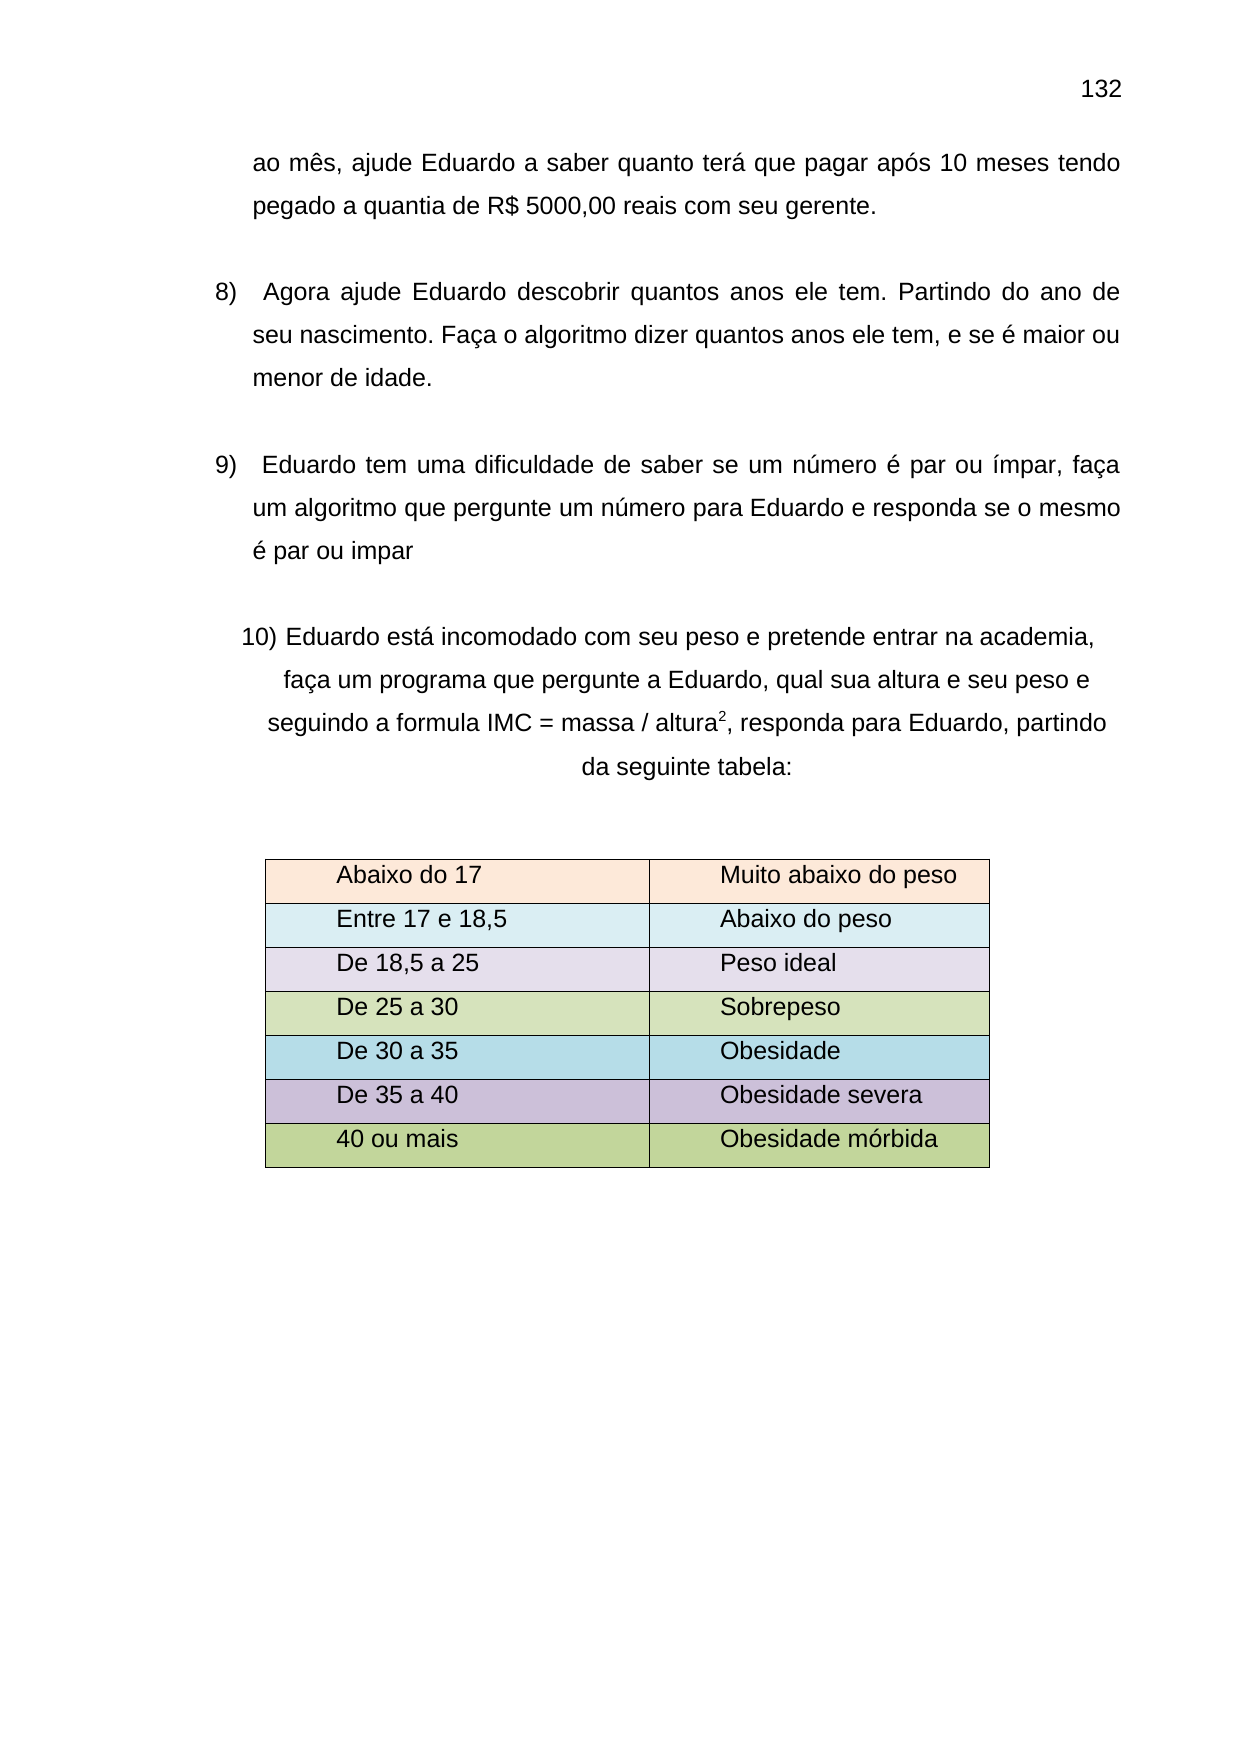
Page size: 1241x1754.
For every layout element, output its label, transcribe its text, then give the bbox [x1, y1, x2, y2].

table_cell De 30 a 35 [266, 1036, 649, 1079]
list Eduardo tem uma dificuldade de saber se um número é par ou ímpar, faça um algoritmo que pergunte um número para Eduardo e responda se o mesmo é par ou impar [215, 449, 1122, 564]
table_cell Obesidade [650, 1036, 989, 1079]
table_header Muito abaixo do peso [650, 860, 989, 903]
table_cell 40 ou mais [266, 1124, 649, 1167]
list Eduardo está incomodado com seu peso e pretende entrar na academia, faça um programa que pergunte a Eduardo, qual sua altura e seu peso e seguindo a formula IMC = massa / altura2, responda para Eduardo, partindo da seguinte tabela: [215, 622, 1122, 780]
table_cell De 35 a 40 [266, 1080, 649, 1123]
table_cell Obesidade severa [650, 1080, 989, 1123]
table_header Abaixo do 17 [266, 860, 649, 903]
list Agora ajude Eduardo descobrir quantos anos ele tem. Partindo do ano de seu nascimento. Faça o algoritmo dizer quantos anos ele tem, e se é maior ou menor de idade. [215, 277, 1122, 392]
table_cell Sobrepeso [650, 992, 989, 1035]
table_cell Peso ideal [650, 948, 989, 991]
table_cell De 18,5 a 25 [266, 948, 649, 991]
table_cell Abaixo do peso [650, 904, 989, 947]
table_cell De 25 a 30 [266, 992, 649, 1035]
table_cell Obesidade mórbida [650, 1124, 989, 1167]
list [215, 148, 1122, 219]
table_cell Entre 17 e 18,5 [266, 904, 649, 947]
